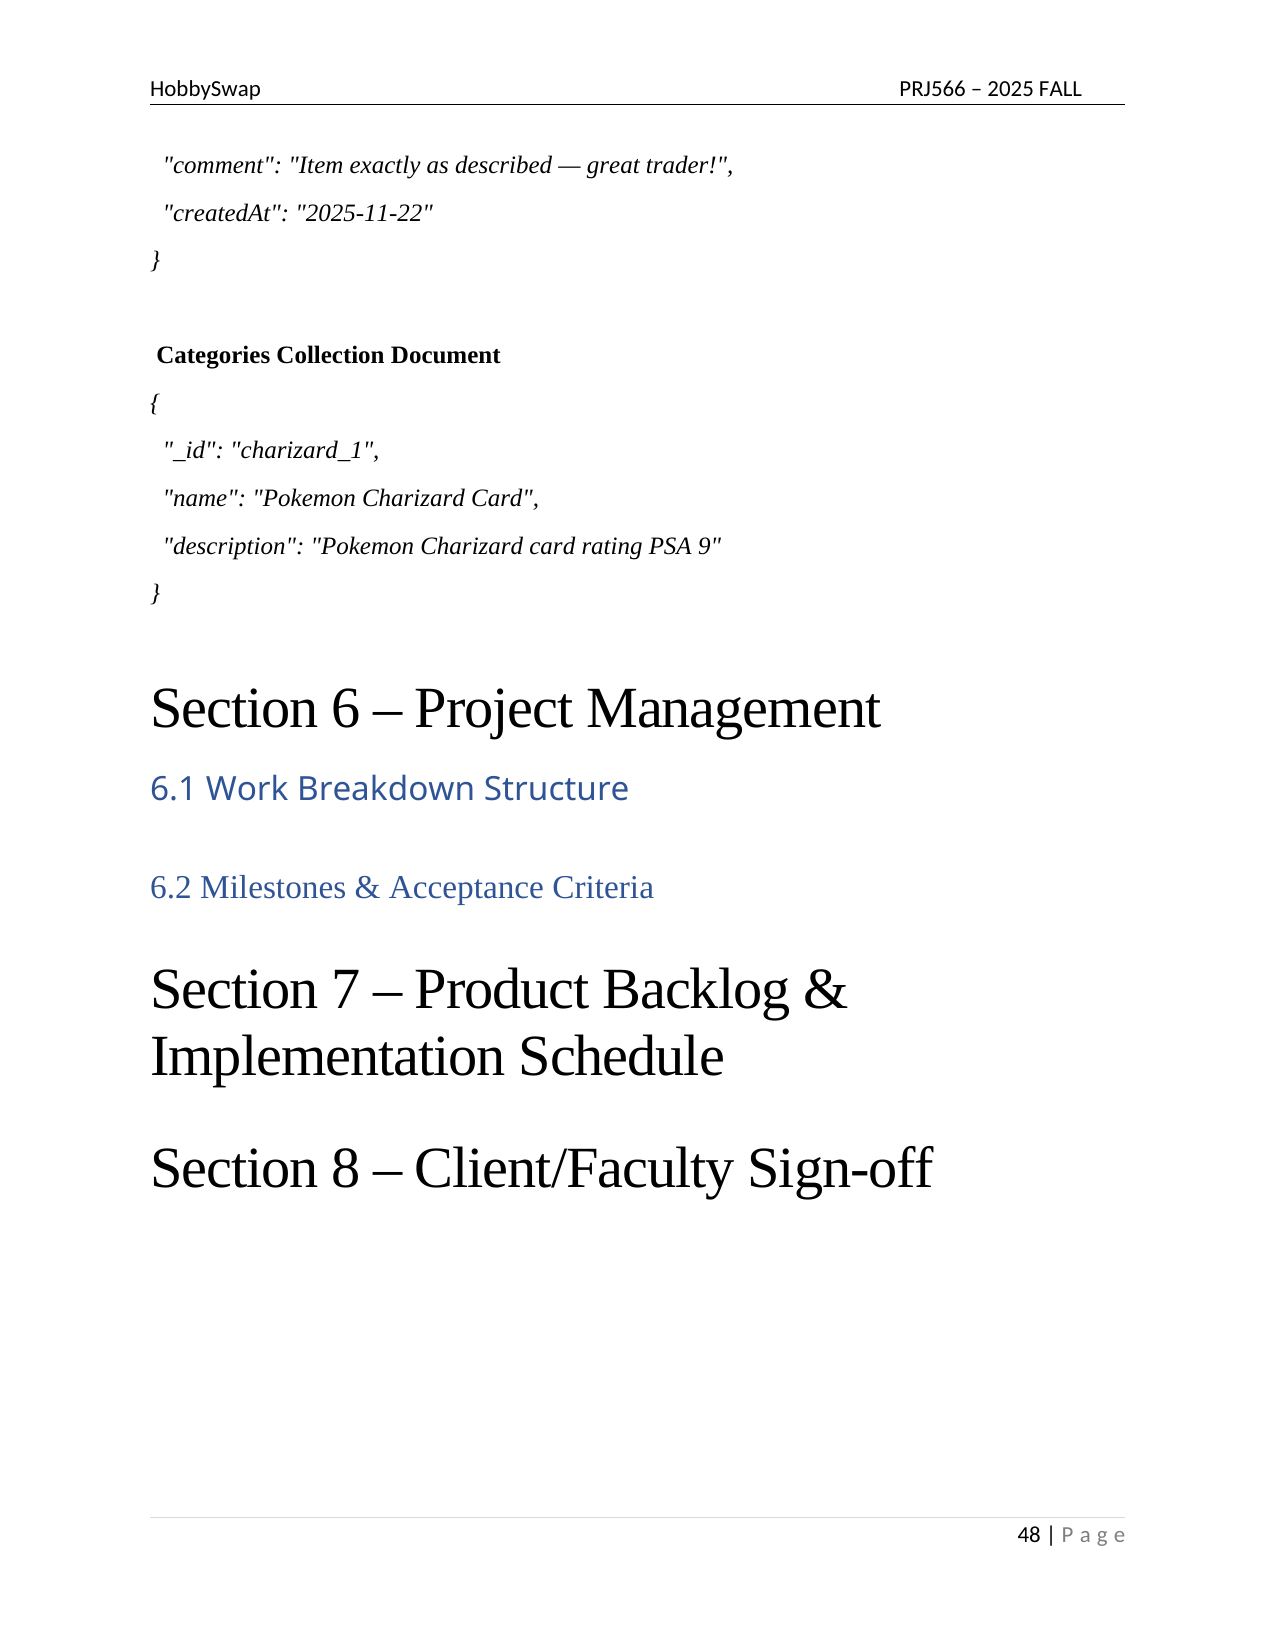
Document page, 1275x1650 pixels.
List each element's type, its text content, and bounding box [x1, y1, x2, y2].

text "createdAt": "2025-11-22" [150, 198, 1125, 226]
title Section 6 – Project Management [150, 673, 1125, 740]
text { [150, 388, 1125, 416]
text } [150, 578, 1125, 607]
title Section 7 – Product Backlog & Implementation Schedule [150, 954, 1125, 1088]
text } [150, 245, 1125, 274]
text "description": "Pokemon Charizard card rating PSA 9" [150, 531, 1125, 559]
text "comment": "Item exactly as described — great trader!", [150, 150, 1125, 179]
title Section 8 – Client/Faculty Sign-off [150, 1133, 1125, 1200]
subtitle 6.2 Milestones & Acceptance Criteria [150, 868, 1125, 906]
text "_id": "charizard_1", [150, 435, 1125, 464]
text "name": "Pokemon Charizard Card", [150, 483, 1125, 512]
subtitle 6.1 Work Breakdown Structure [150, 765, 1125, 811]
text Categories Collection Document [150, 340, 1125, 369]
